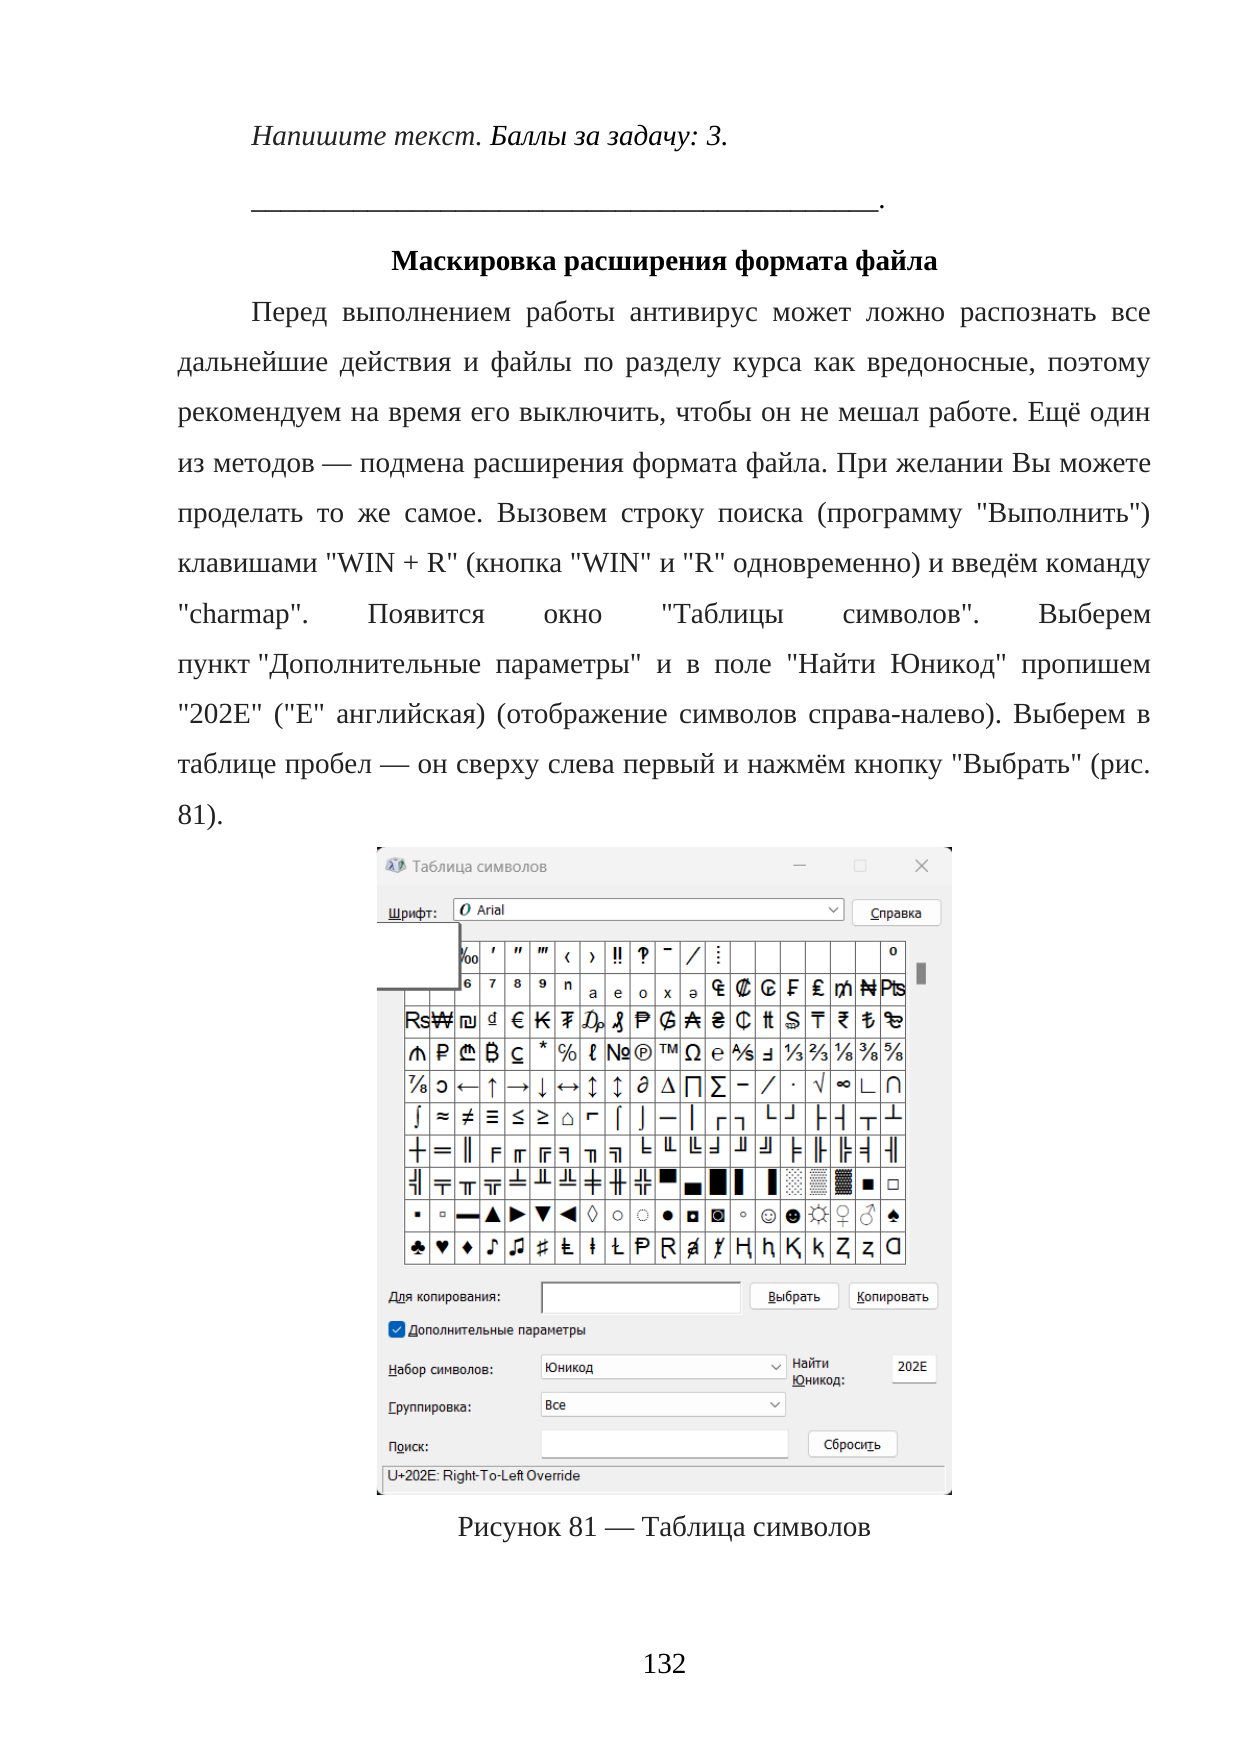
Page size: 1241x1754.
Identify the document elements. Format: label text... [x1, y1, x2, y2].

text Рисунок 81 — Таблица символов [177, 1509, 1152, 1543]
list Маскировка расширения формата файла [177, 243, 1152, 277]
text Перед выполнением работы антивирус может ложно распознать все дальнейшие действия и файлы по разделу курса как вредоносные, поэтому рекомендуем на время его выключить, чтобы он не мешал работе. Ещё один из методов — подмена расширения формата файла. При желании Вы можете проделать то же самое. Вызовем строку поиска (программу "Выполнить") клавишами "WIN + R" (кнопка "WIN" и "R" одновременно) и введём команду "charmap". Появится окно "Таблицы символов". Выберем пункт "Дополнительные параметры" и в поле "Найти Юникод" пропишем "202E" ("E" английская) (отображение символов справа-налево). Выберем в таблице пробел — он сверху слева первый и нажмём кнопку "Выбрать" (рис. 81). [177, 294, 1152, 831]
text ___________________________________________. [177, 181, 1152, 214]
picture [376, 847, 952, 1495]
text Напишите текст. Баллы за задачу: 3. [177, 118, 1152, 152]
